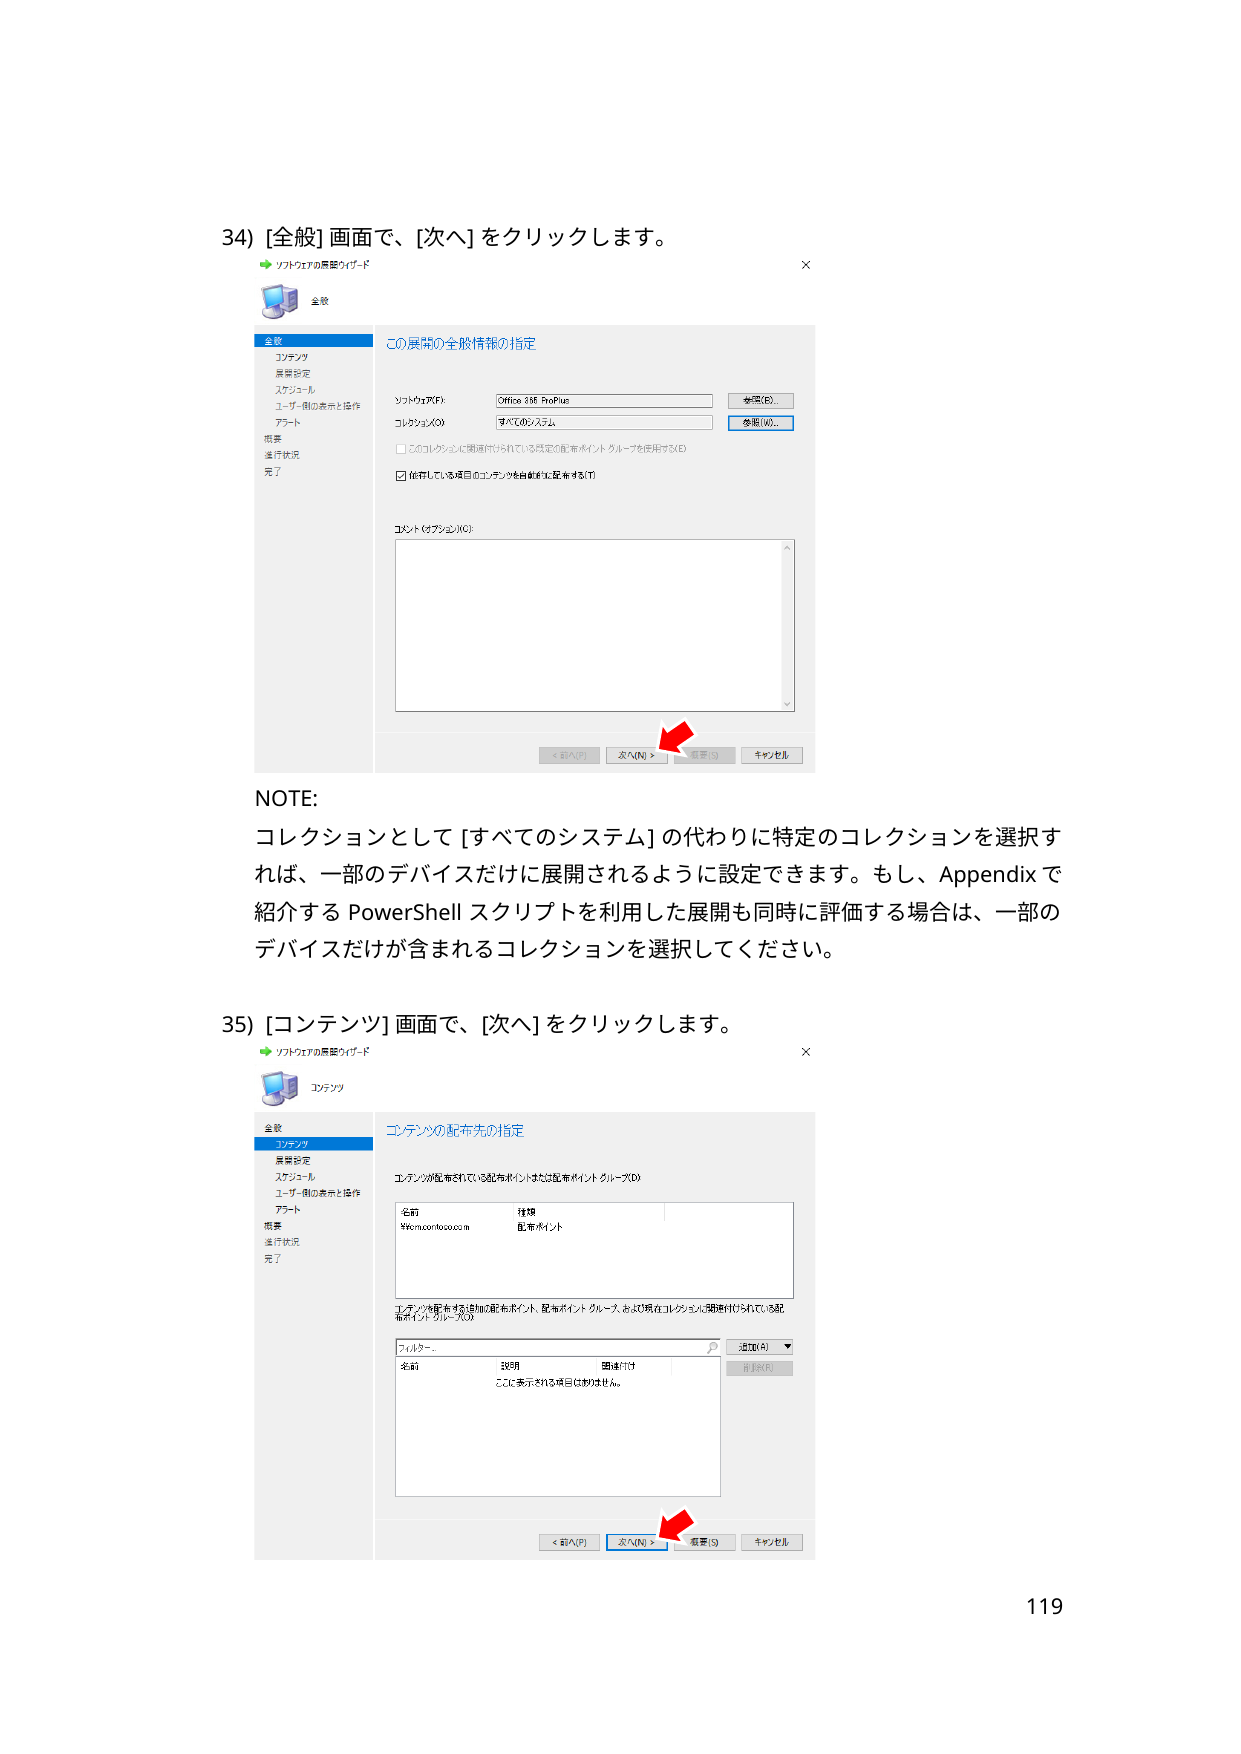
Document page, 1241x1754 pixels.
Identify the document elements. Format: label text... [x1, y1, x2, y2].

picture [254, 1041, 816, 1560]
text NOTE: [254, 779, 1063, 817]
picture [254, 254, 816, 773]
list [コンテンツ] 画面で、[次へ] をクリックします。 [222, 1004, 1063, 1042]
list [全般] 画面で、[次へ] をクリックします。 [222, 217, 1063, 254]
text コレクションとして [すべてのシステム] の代わりに特定のコレクションを選択すれば、一部のデバイスだけに展開されるように設定できます。もし、Appendixで紹介する PowerShell スクリプトを利用した展開も同時に評価する場合は、一部のデバイスだけが含まれるコレクションを選択してください。 [254, 817, 1063, 967]
